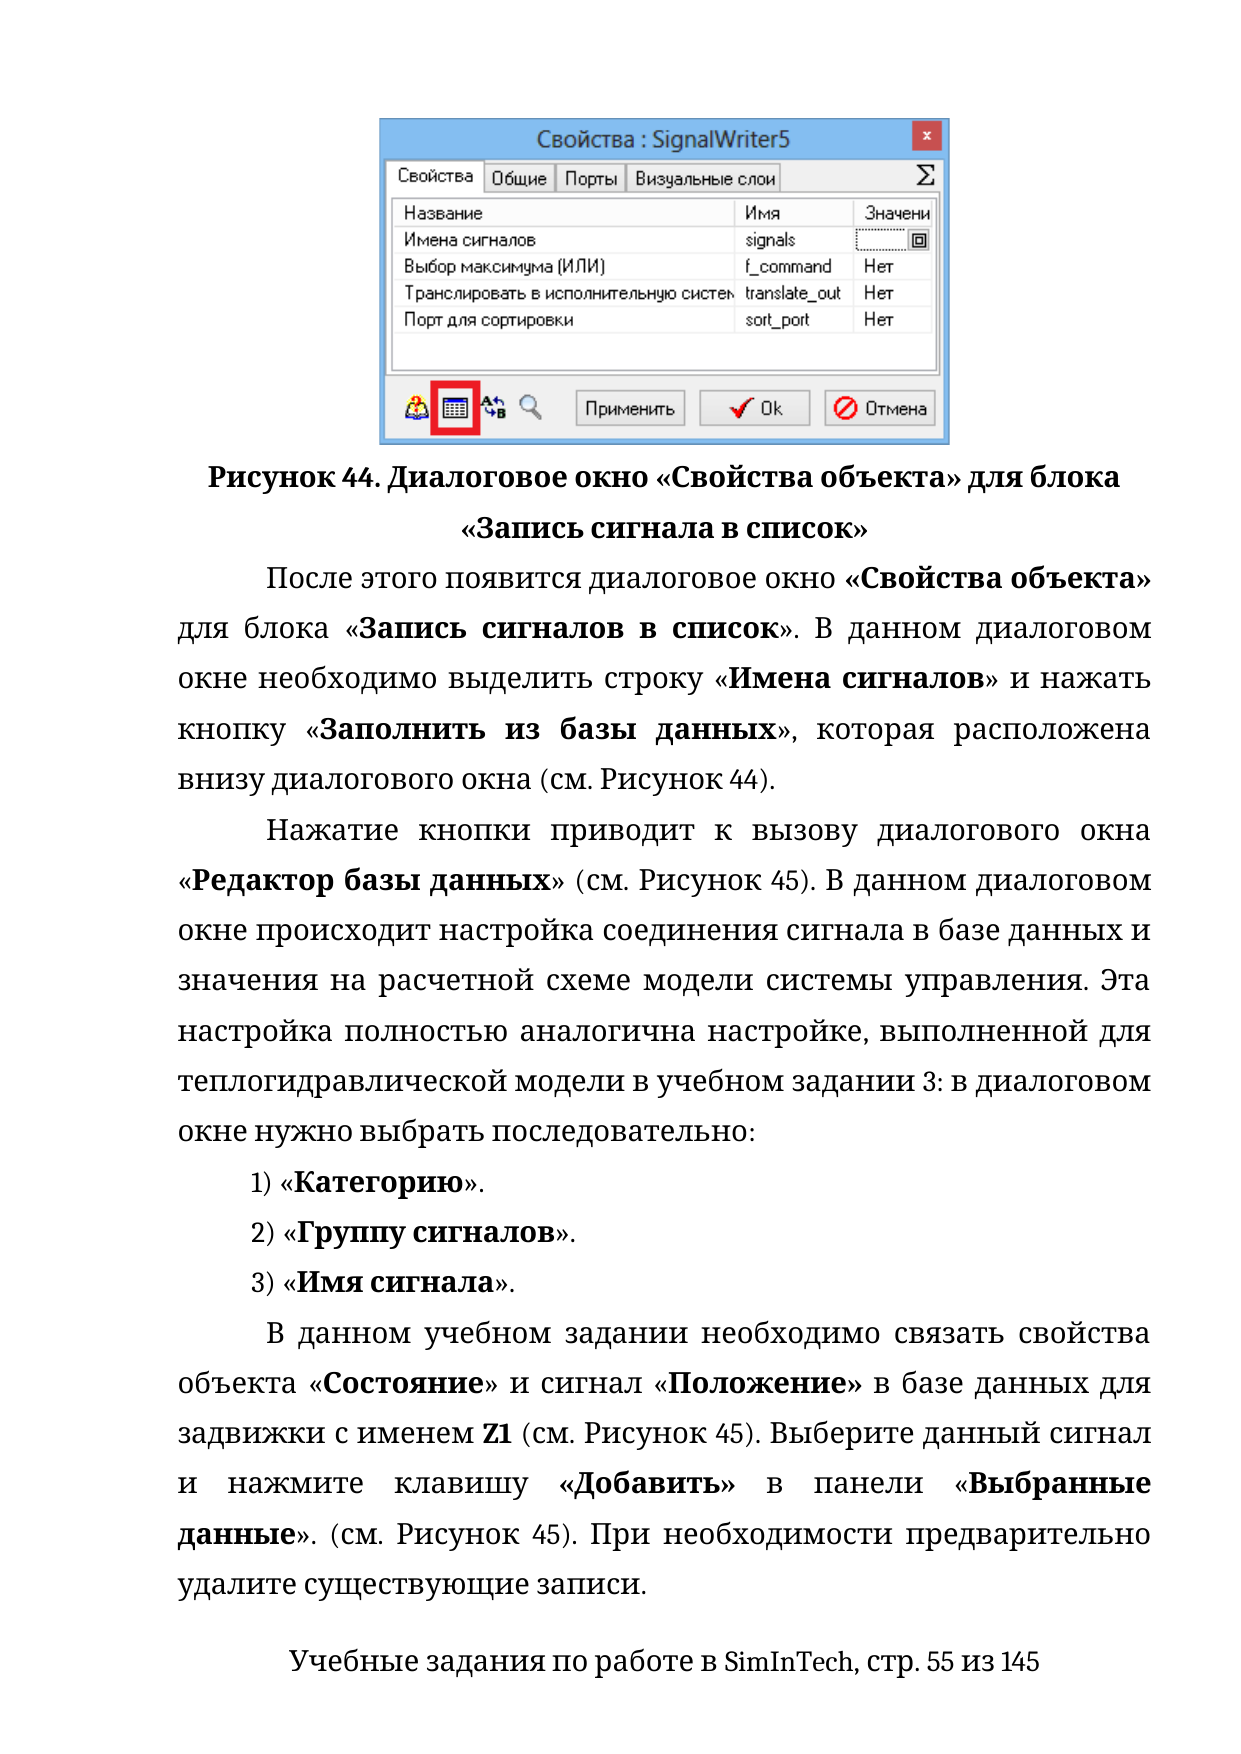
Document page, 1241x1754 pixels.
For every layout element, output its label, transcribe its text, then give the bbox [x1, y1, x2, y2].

list «Группу сигналов». [177, 1216, 1152, 1250]
list «Имя сигнала». [177, 1266, 1152, 1300]
list «Категорию». [177, 1166, 1152, 1199]
picture [379, 118, 950, 445]
